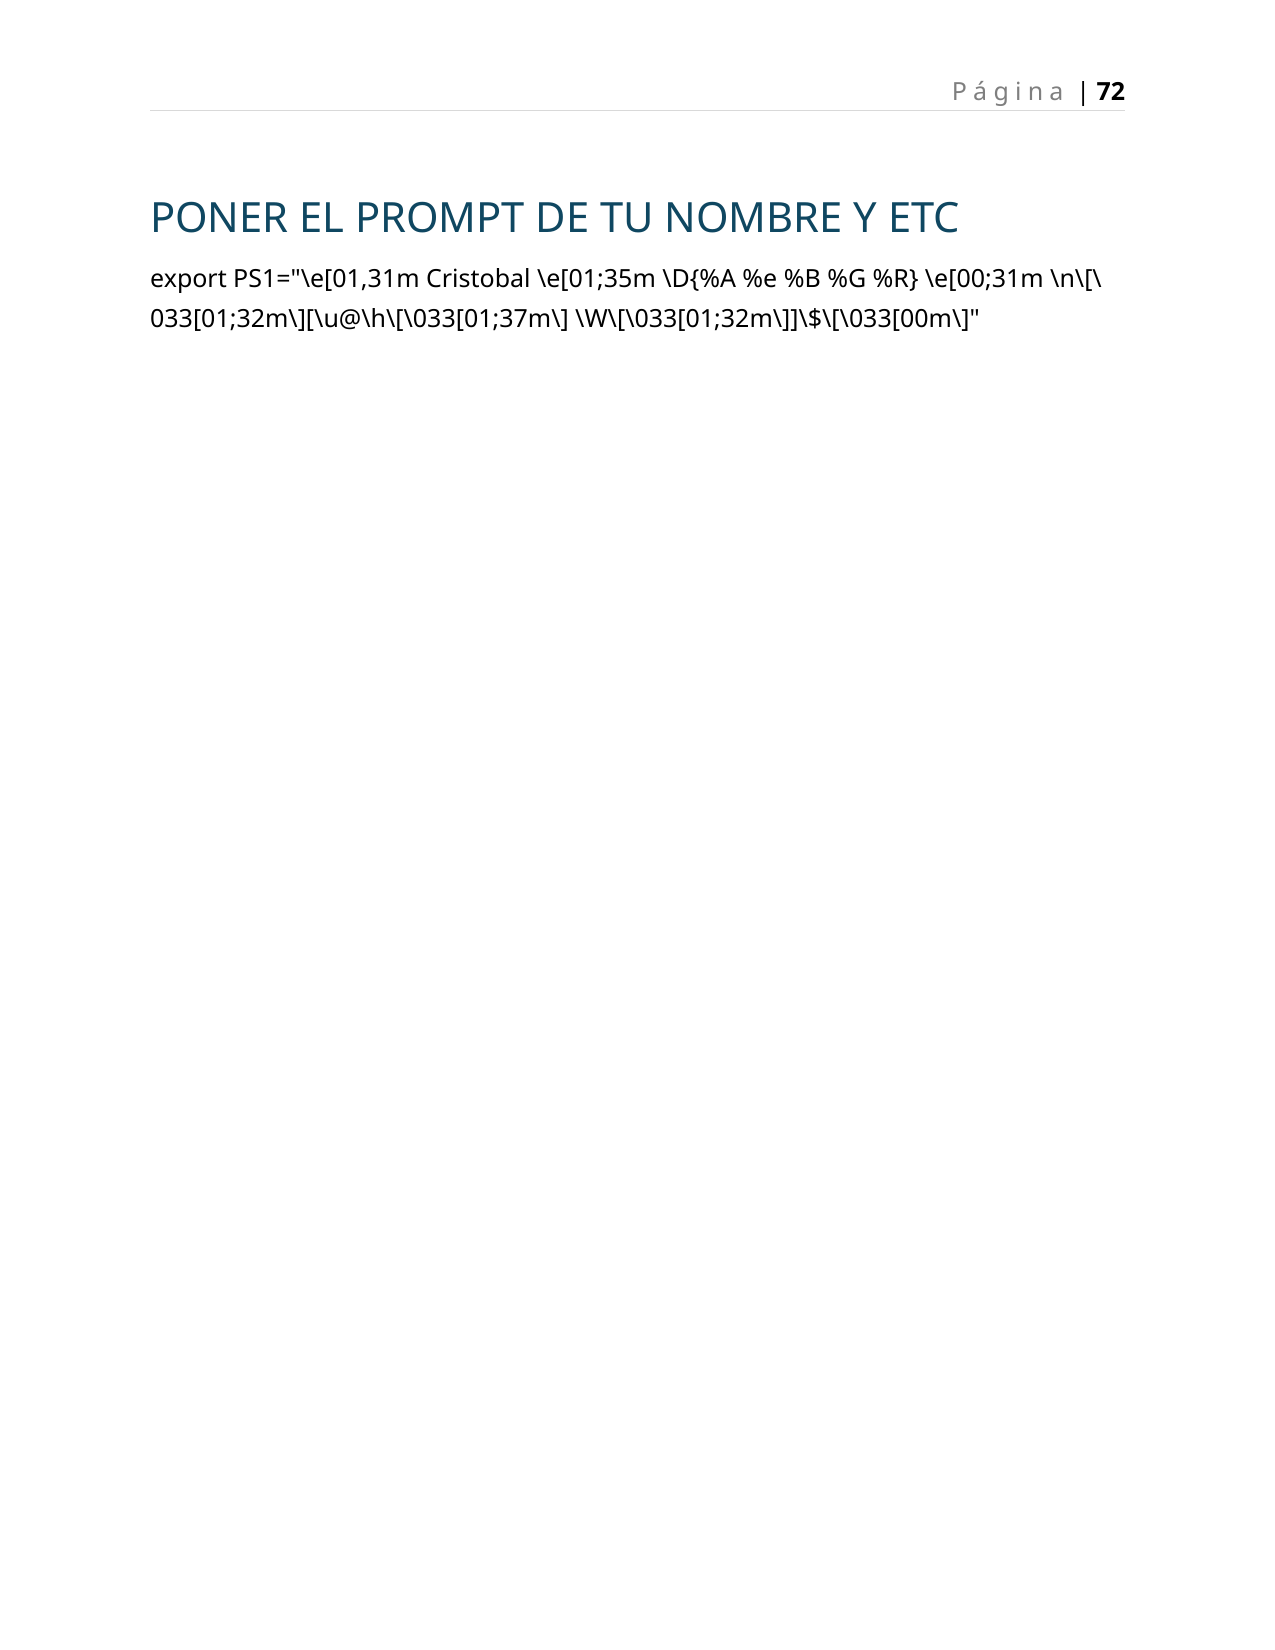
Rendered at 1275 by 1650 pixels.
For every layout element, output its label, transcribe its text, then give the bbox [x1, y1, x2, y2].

subtitle PONER EL PROMPT DE TU NOMBRE Y ETC [150, 187, 1125, 244]
text export PS1="\e[01,31m Cristobal \e[01;35m \D{%A %e %B %G %R} \e[00;31m \n\[\033[01;32m\][\u@\h\[\033[01;37m\] \W\[\033[01;32m\]]\$\[\033[00m\]" [150, 261, 1125, 334]
